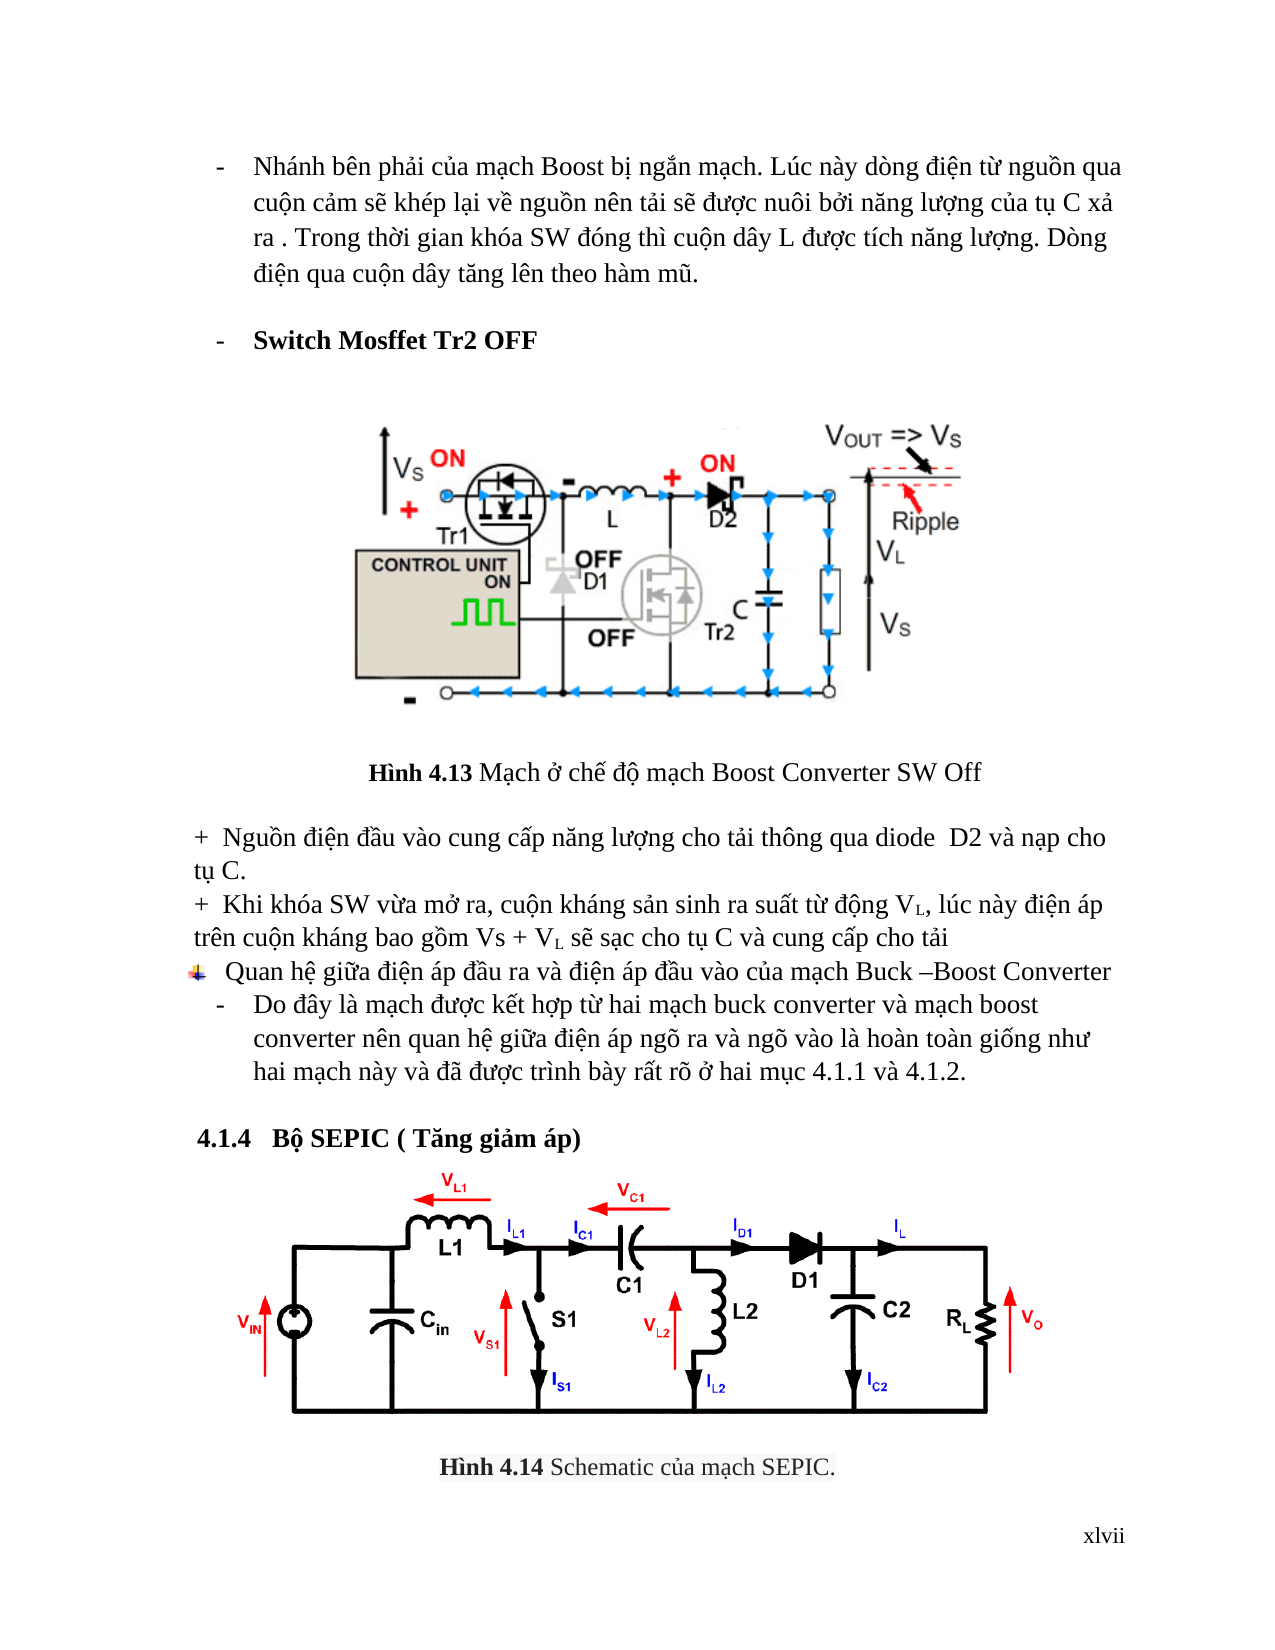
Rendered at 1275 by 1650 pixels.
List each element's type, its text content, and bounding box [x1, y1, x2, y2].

picture [188, 963, 206, 981]
text Hình 4.14 Schematic của mạch SEPIC. [150, 1452, 1125, 1481]
picture [231, 1172, 1044, 1428]
list Do đây là mạch được kết hợp từ hai mạch buck converter và mạch boost converter nên quan hệ giữa điện áp ngõ ra và ngõ vào là hoàn toàn giống như hai mạch này và đã được trình bày rất rõ ở hai mục 4.1.1 và 4.1.2. [216, 988, 1125, 1087]
picture [329, 390, 990, 723]
list Switch Mosffet Tr2 OFF [216, 324, 1125, 355]
list Hình 4.13 Mạch ở chế độ mạch Boost Converter SW Off [225, 756, 1125, 787]
list Quan hệ giữa điện áp đầu ra và điện áp đầu vào của mạch Buck –Boost Converter [187, 955, 1125, 986]
list Bộ SEPIC ( Tăng giảm áp) [197, 1122, 1125, 1154]
list + Nguồn điện đầu vào cung cấp năng lượng cho tải thông qua diode D2 và nạp cho tụ C. [194, 821, 1125, 885]
list Nhánh bên phải của mạch Boost bị ngắn mạch. Lúc này dòng điện từ nguồn qua cuộn cảm sẽ khép lại về nguồn nên tải sẽ được nuôi bởi năng lượng của tụ C xả ra . Trong thời gian khóa SW đóng thì cuộn dây L được tích năng lượng. Dòng điện qua cuộn dây tăng lên theo hàm mũ. [216, 150, 1125, 288]
list + Khi khóa SW vừa mở ra, cuộn kháng sản sinh ra suất từ động VL, lúc này điện áp trên cuộn kháng bao gồm Vs + VL sẽ sạc cho tụ C và cung cấp cho tải [194, 888, 1125, 952]
